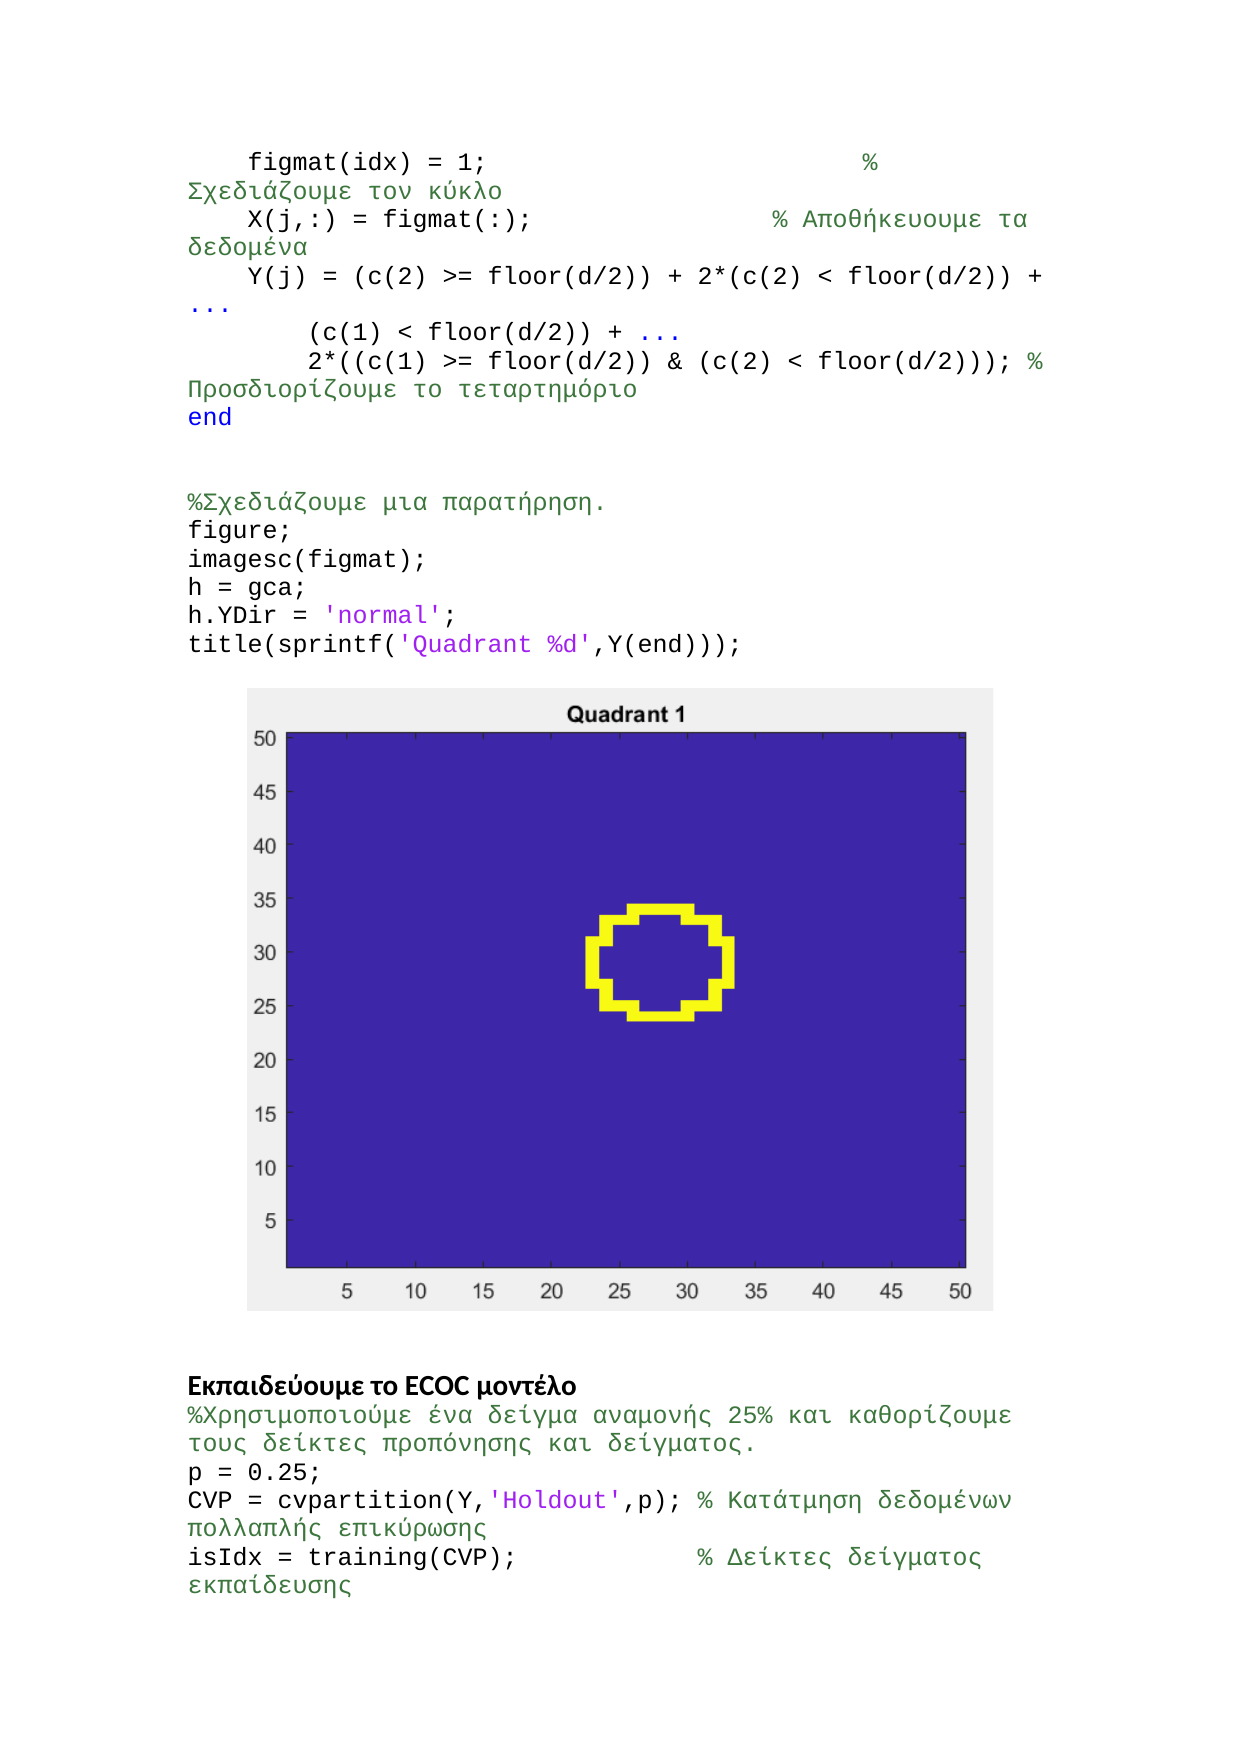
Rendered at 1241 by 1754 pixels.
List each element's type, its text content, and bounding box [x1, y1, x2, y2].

text h.YDir = 'normal'; [187, 603, 1053, 631]
text CVP = cvpartition(Y,'Holdout',p); % Κατάτμηση δεδομένων πολλαπλής επικύρωσης [187, 1488, 1053, 1544]
text end [187, 405, 1053, 433]
text isIdx = training(CVP); % Δείκτες δείγματος εκπαίδευσης [187, 1544, 1053, 1601]
text X(j,:) = figmat(:); % Αποθήκευουμε τα δεδομένα [187, 207, 1053, 263]
text figure; [187, 518, 1053, 546]
text title(sprintf('Quadrant %d',Y(end))); [187, 631, 1053, 660]
text imagesc(figmat); [187, 546, 1053, 575]
text figmat(idx) = 1; % Σχεδιάζουμε τον κύκλο [187, 150, 1053, 207]
text Εκπαιδεύουμε το ECOC μοντέλο [187, 1367, 1053, 1403]
text 2*((c(1) >= floor(d/2)) & (c(2) < floor(d/2))); % Προσδιορίζουμε το τεταρτημόριο [187, 348, 1053, 405]
picture [247, 688, 994, 1311]
text Y(j) = (c(2) >= floor(d/2)) + 2*(c(2) < floor(d/2)) + ... [187, 263, 1053, 320]
text %Σχεδιάζουμε μια παρατήρηση. [187, 490, 1053, 518]
text p = 0.25; [187, 1459, 1053, 1488]
text h = gca; [187, 575, 1053, 603]
text %Χρησιμοποιούμε ένα δείγμα αναμονής 25% και καθορίζουμε τους δείκτες προπόνησης και δείγματος. [187, 1403, 1053, 1459]
text (c(1) < floor(d/2)) + ... [187, 320, 1053, 348]
